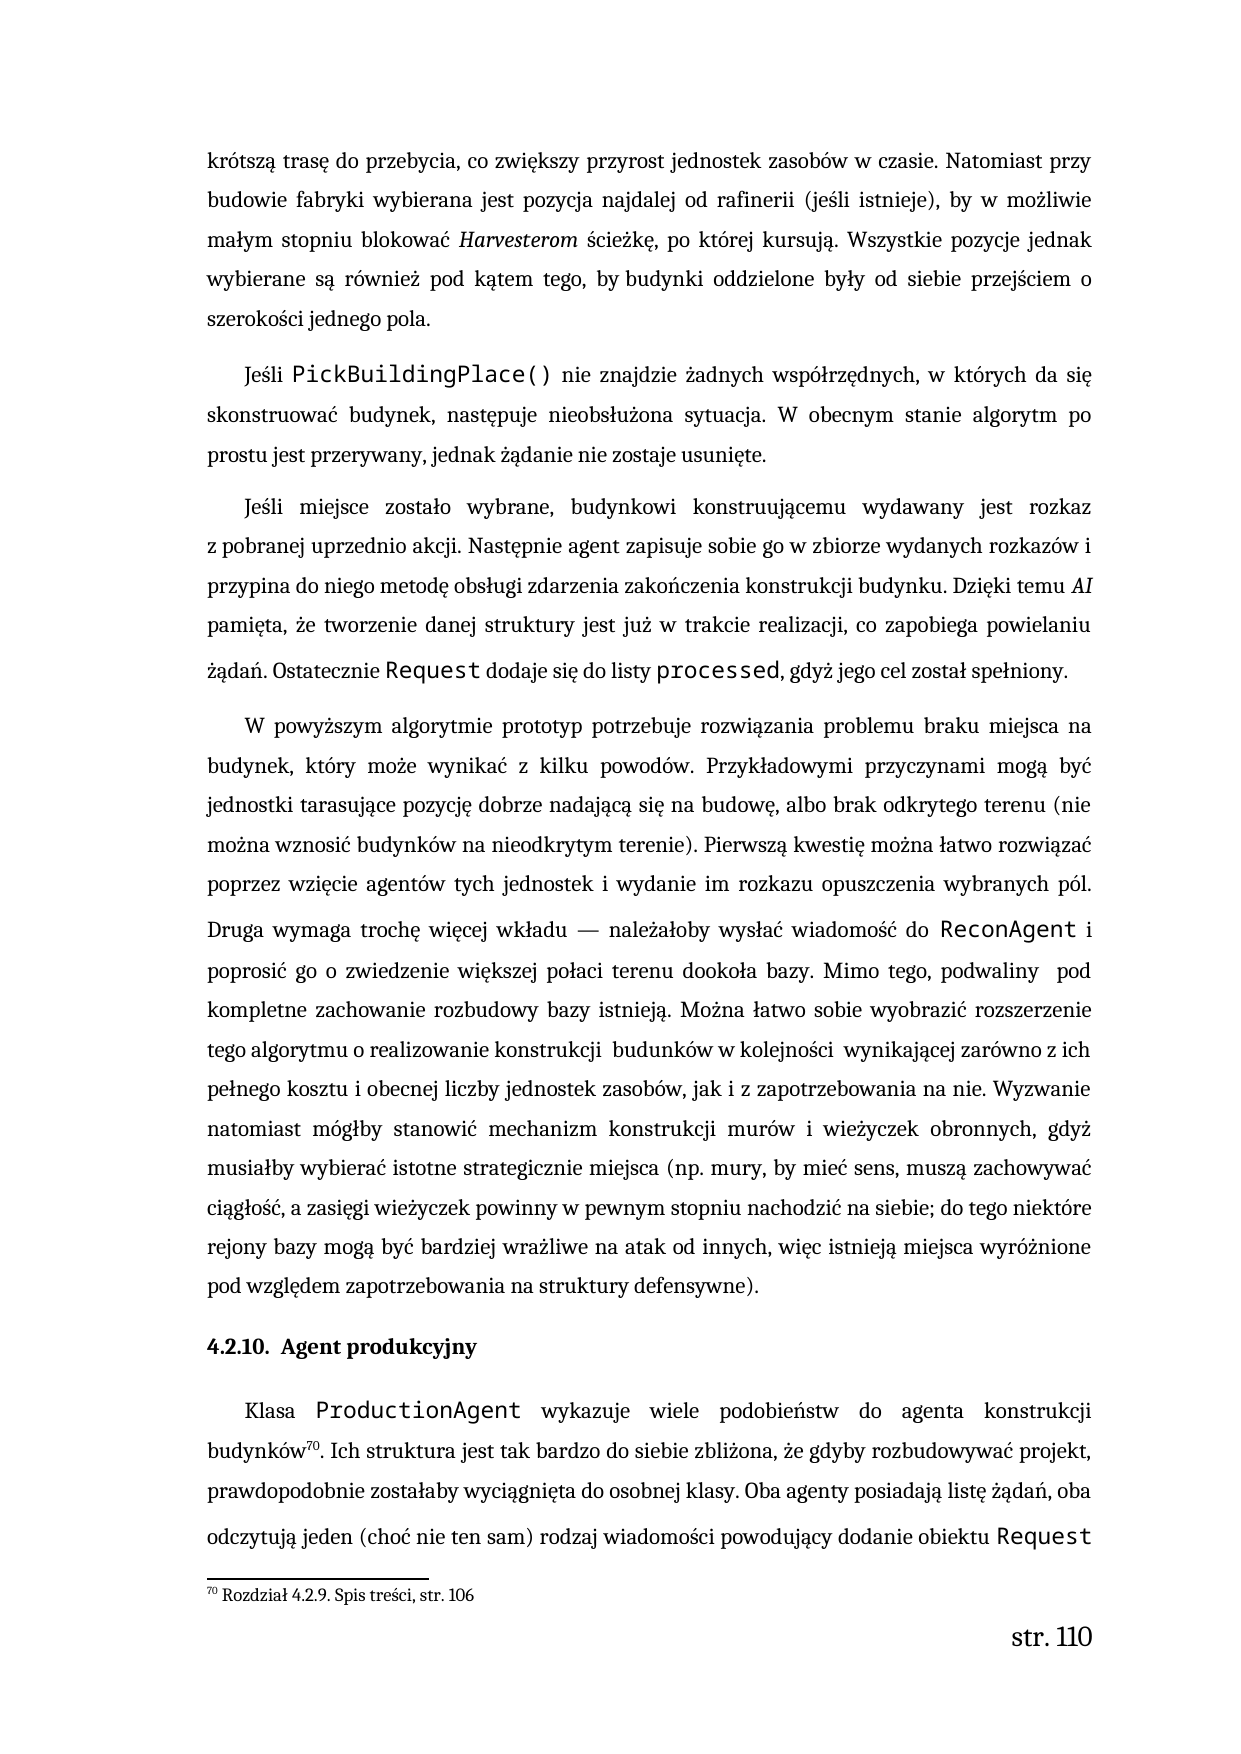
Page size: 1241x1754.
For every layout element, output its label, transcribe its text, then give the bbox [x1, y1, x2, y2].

text Jeśli miejsce zostało wybrane, budynkowi konstruującemu wydawany jest rozkaz z pobranej uprzednio akcji. Następnie agent zapisuje sobie go w zbiorze wydanych rozkazów i przypina do niego metodę obsługi zdarzenia zakończenia konstrukcji budynku. Dzięki temu AI pamięta, że tworzenie danej struktury jest już w trakcie realizacji, co zapobiega powielaniu żądań. Ostatecznie Request dodaje się do listy processed, gdyż jego cel został spełniony. [207, 493, 1092, 685]
text W powyższym algorytmie prototyp potrzebuje rozwiązania problemu braku miejsca na budynek, który może wynikać z kilku powodów. Przykładowymi przyczynami mogą być jednostki tarasujące pozycję dobrze nadającą się na budowę, albo brak odkrytego terenu (nie można wznosić budynków na nieodkrytym terenie). Pierwszą kwestię można łatwo rozwiązać poprzez wzięcie agentów tych jednostek i wydanie im rozkazu opuszczenia wybranych pól. Druga wymaga trochę więcej wkładu — należałoby wysłać wiadomość do ReconAgent i poprosić go o zwiedzenie większej połaci terenu dookoła bazy. Mimo tego, podwaliny pod kompletne zachowanie rozbudowy bazy istnieją. Można łatwo sobie wyobrazić rozszerzenie tego algorytmu o realizowanie konstrukcji budunków w kolejności wynikającej zarówno z ich pełnego kosztu i obecnej liczby jednostek zasobów, jak i z zapotrzebowania na nie. Wyzwanie natomiast mógłby stanowić mechanizm konstrukcji murów i wieżyczek obronnych, gdyż musiałby wybierać istotne strategicznie miejsca (np. mury, by mieć sens, muszą zachowywać ciągłość, a zasięgi wieżyczek powinny w pewnym stopniu nachodzić na siebie; do tego niektóre rejony bazy mogą być bardziej wrażliwe na atak od innych, więc istnieją miejsca wyróżnione pod względem zapotrzebowania na struktury defensywne). [207, 713, 1092, 1300]
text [207, 1394, 1092, 1551]
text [207, 148, 1092, 332]
text Jeśli PickBuildingPlace() nie znajdzie żadnych współrzędnych, w których da się skonstruować budynek, następuje nieobsłużona sytuacja. W obecnym stanie algorytm po prostu jest przerywany, jednak żądanie nie zostaje usunięte. [207, 358, 1092, 468]
subtitle Agent produkcyjny [207, 1334, 1092, 1360]
